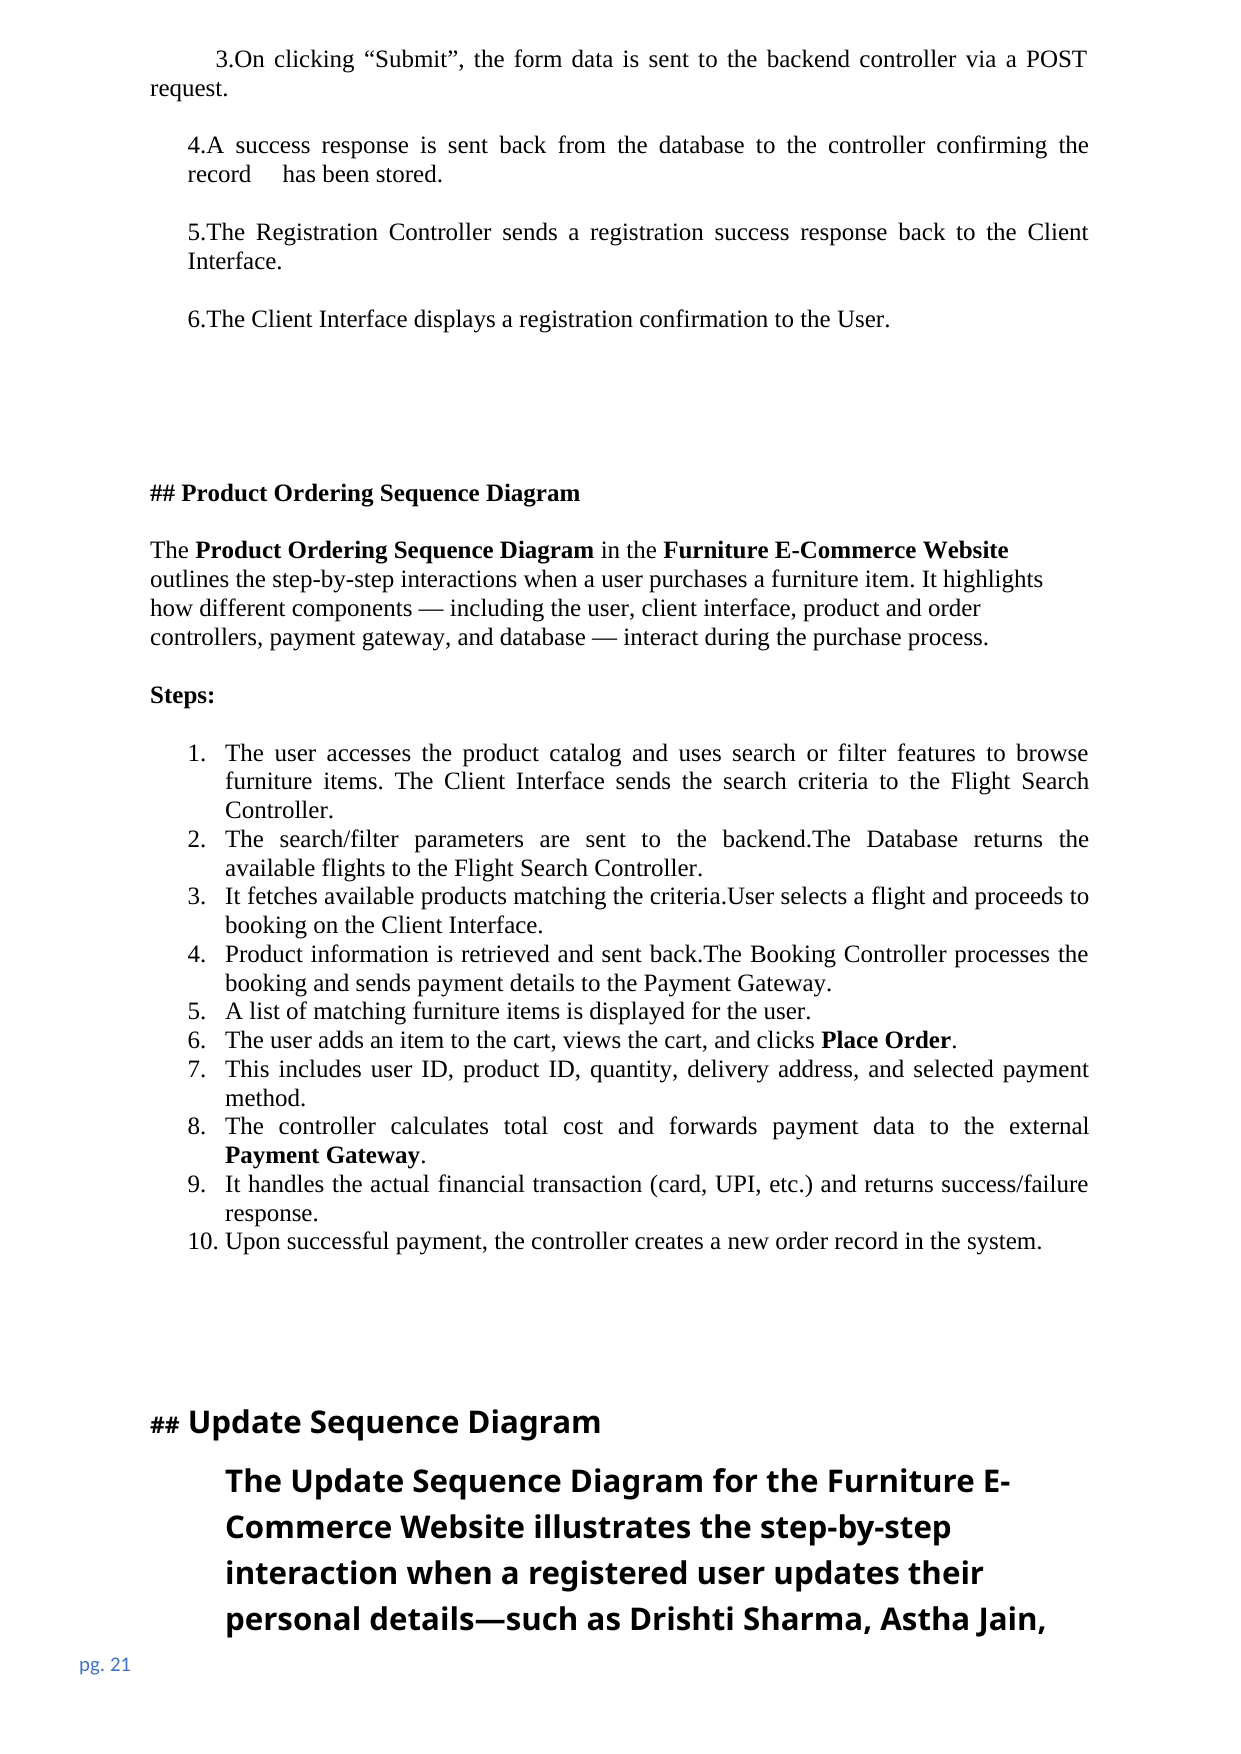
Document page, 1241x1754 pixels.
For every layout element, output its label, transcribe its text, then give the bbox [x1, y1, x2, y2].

list It fetches available products matching the criteria.User selects a flight and proceeds to booking on the Client Interface. [187, 881, 1090, 939]
list The controller calculates total cost and forwards payment data to the external Payment Gateway. [187, 1111, 1090, 1169]
text 5.The Registration Controller sends a registration success response back to the Client Interface. [187, 217, 1090, 275]
list This includes user ID, product ID, quantity, delivery address, and selected payment method. [187, 1054, 1090, 1111]
list It handles the actual financial transaction (card, UPI, etc.) and returns success/failure response. [187, 1169, 1090, 1226]
text 6.The Client Interface displays a registration confirmation to the User. [150, 304, 1090, 333]
text ## Product Ordering Sequence Diagram [150, 478, 1090, 506]
text Steps: [150, 680, 1090, 708]
list The search/filter parameters are sent to the backend.The Database returns the available flights to the Flight Search Controller. [187, 824, 1090, 881]
list Upon successful payment, the controller creates a new order record in the system. [187, 1226, 1090, 1255]
list The user accesses the product catalog and uses search or filter features to browse furniture items. The Client Interface sends the search criteria to the Flight Search Controller. [187, 738, 1090, 824]
text The Product Ordering Sequence Diagram in the Furniture E-Commerce Website outlines the step-by-step interactions when a user purchases a furniture item. It highlights how different components — including the user, client interface, product and order controllers, payment gateway, and database — interact during the purchase process. [150, 536, 1090, 651]
list A list of matching furniture items is displayed for the user. [187, 996, 1090, 1025]
list The user adds an item to the cart, views the cart, and clicks Place Order. [187, 1025, 1090, 1054]
text 4.A success response is sent back from the database to the controller confirming the record has been stored. [187, 131, 1090, 188]
list Product information is retrieved and sent back.The Booking Controller processes the booking and sends payment details to the Payment Gateway. [187, 939, 1090, 996]
text 3.On clicking “Submit”, the form data is sent to the backend controller via a POST request. [150, 44, 1090, 101]
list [225, 1459, 1090, 1640]
text ## Update Sequence Diagram [150, 1400, 1090, 1443]
